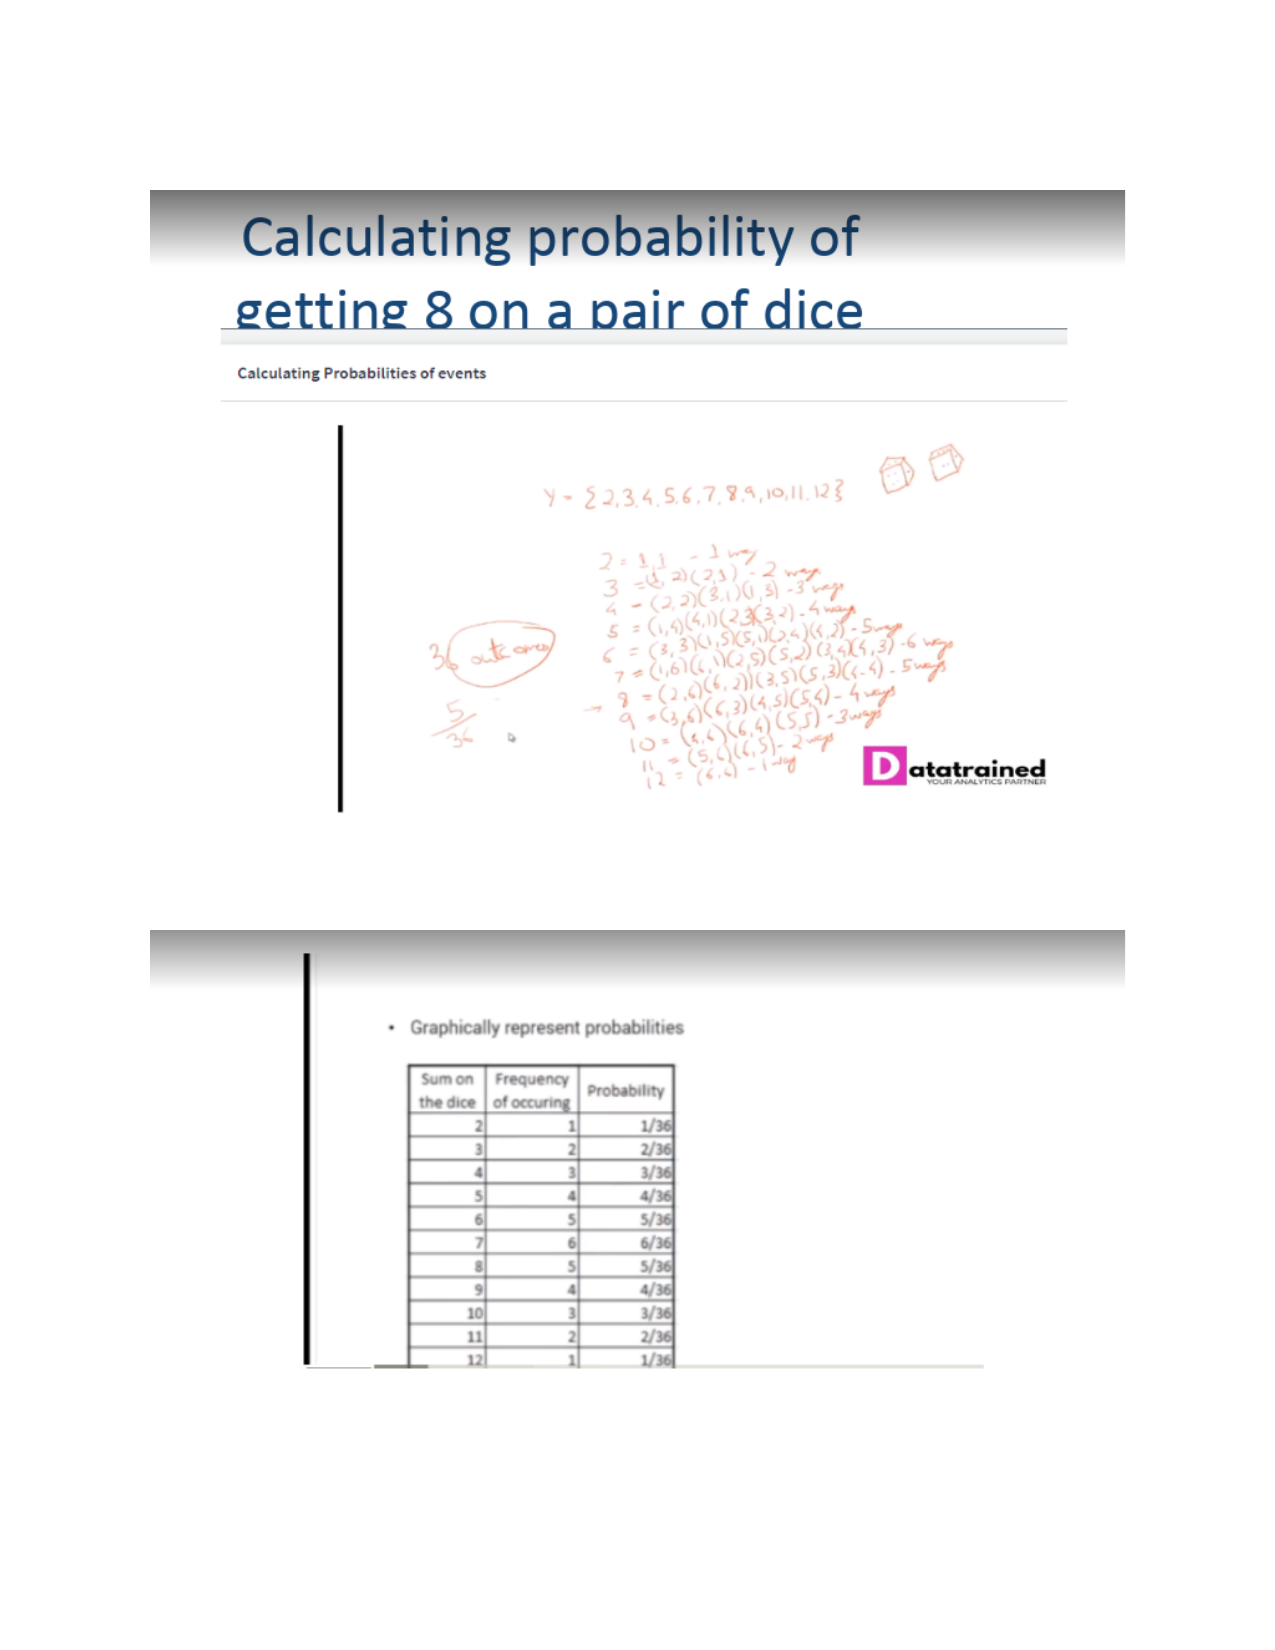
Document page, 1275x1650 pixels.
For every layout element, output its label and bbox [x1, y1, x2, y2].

picture [150, 190, 1125, 833]
picture [150, 930, 1125, 1432]
